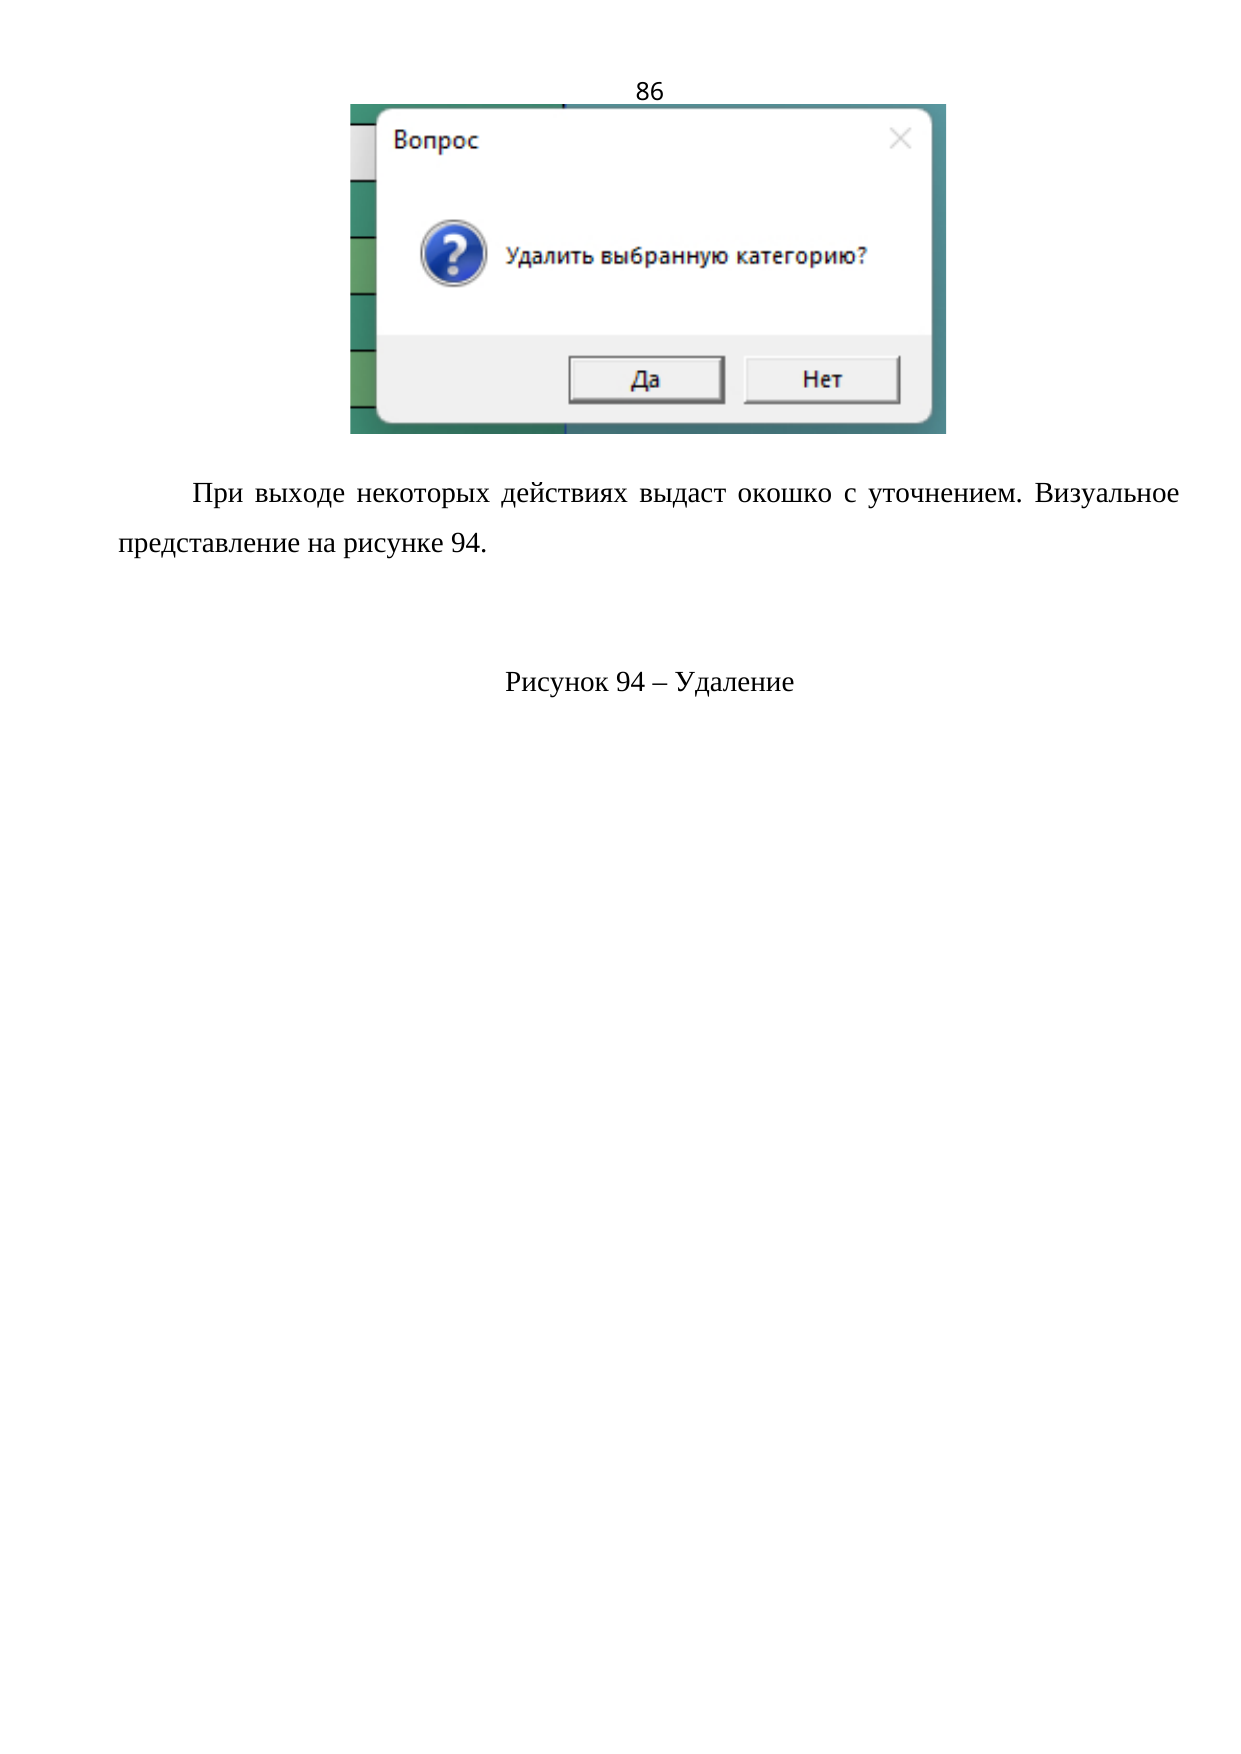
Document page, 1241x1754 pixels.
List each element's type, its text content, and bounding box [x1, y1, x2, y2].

text Рисунок 94 – Удаление [118, 664, 1181, 698]
picture [350, 104, 947, 434]
